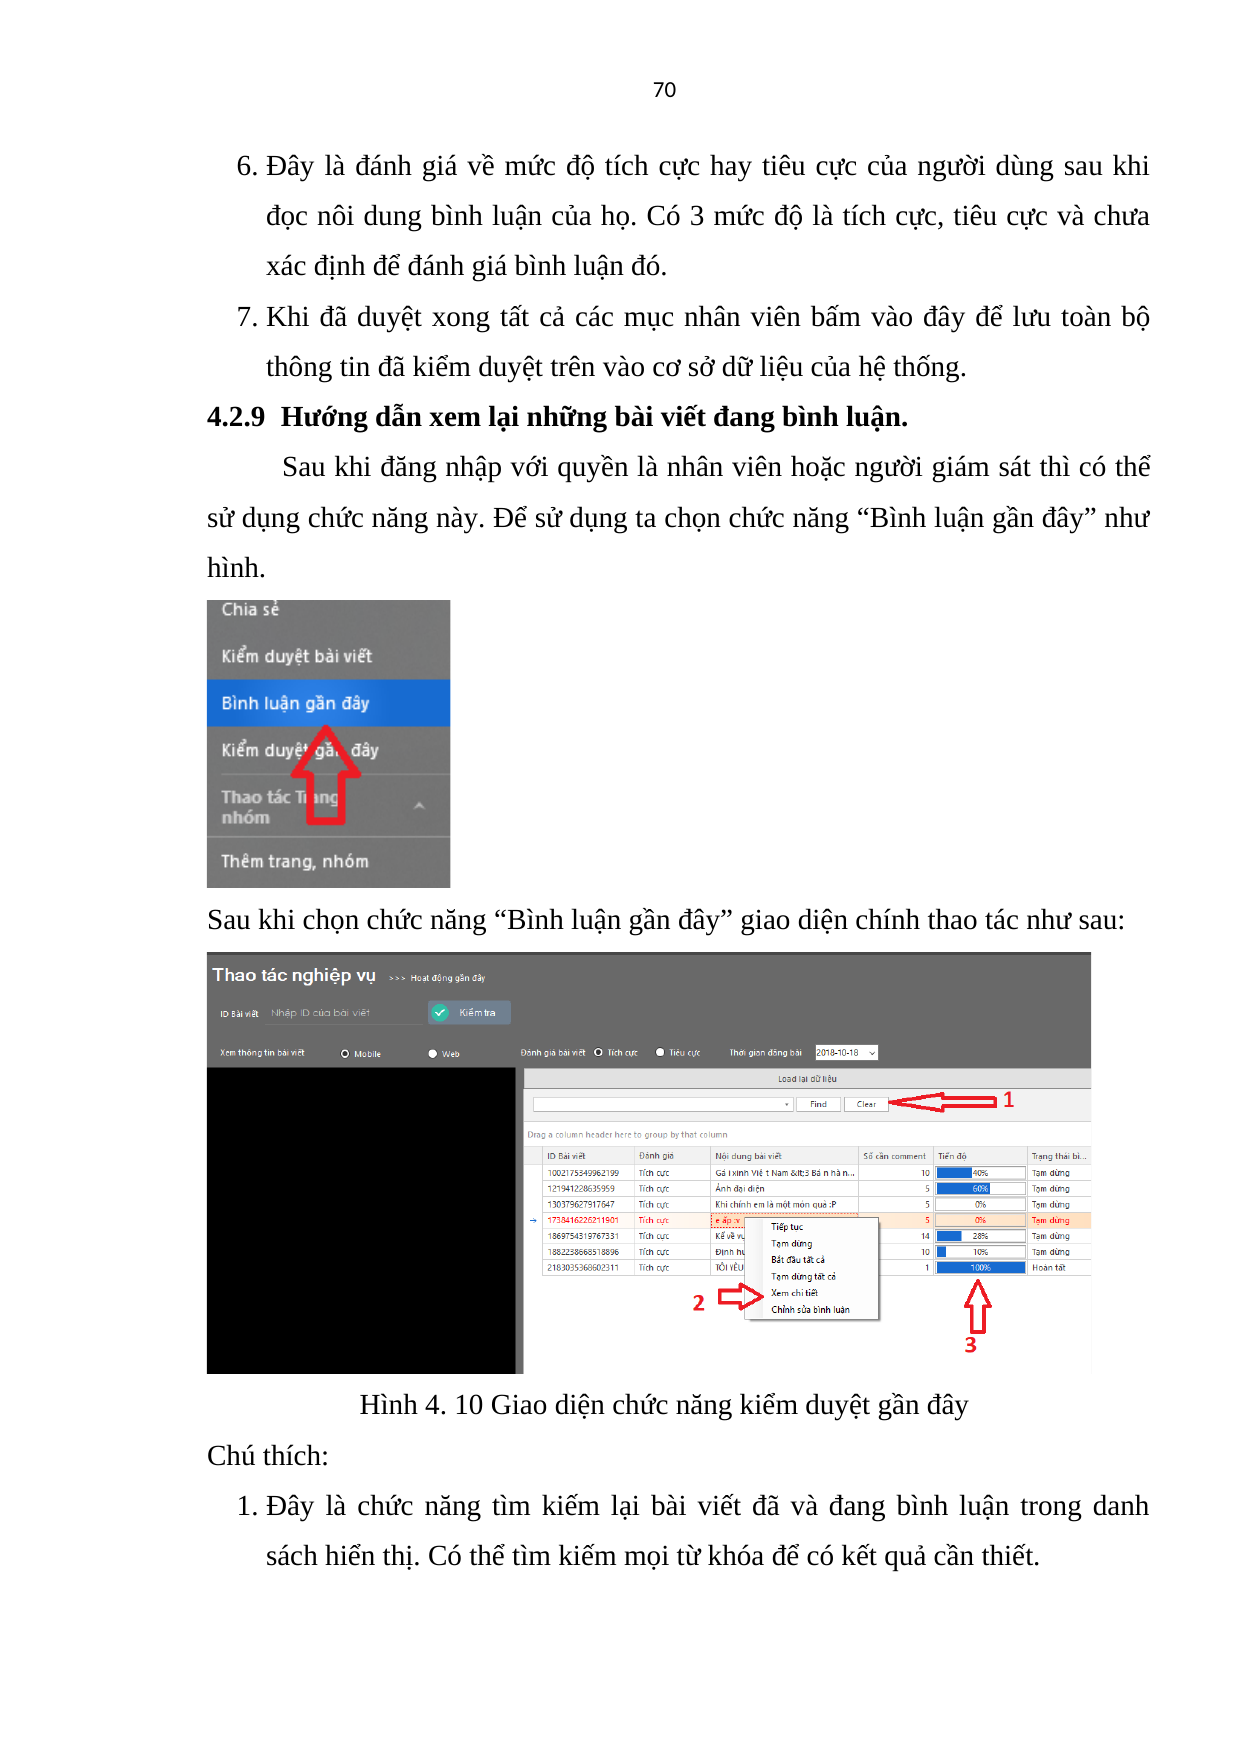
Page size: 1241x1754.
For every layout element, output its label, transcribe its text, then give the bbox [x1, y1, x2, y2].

picture [206, 600, 451, 888]
list Sau khi đăng nhập với quyền là nhân viên hoặc người giám sát thì có thể sử dụng chức năng này. Để sử dụng ta chọn chức năng “Bình luận gần đây” như hình. [207, 449, 1152, 584]
list Đây là chức năng tìm kiếm lại bài viết đã và đang bình luận trong danh sách hiển thị. Có thể tìm kiếm mọi từ khóa để có kết quả cần thiết. [236, 1488, 1152, 1572]
list Sau khi chọn chức năng “Bình luận gần đây” giao diện chính thao tác như sau: [207, 902, 1152, 936]
list Chú thích: [207, 1438, 1152, 1471]
picture [206, 952, 1092, 1374]
list Khi đã duyệt xong tất cả các mục nhân viên bấm vào đây để lưu toàn bộ thông tin đã kiểm duyệt trên vào cơ sở dữ liệu của hệ thống. [236, 299, 1152, 382]
list Hướng dẫn xem lại những bài viết đang bình luận. [207, 399, 1152, 433]
list Đây là đánh giá về mức độ tích cực hay tiêu cực của người dùng sau khi đọc nôi dung bình luận của họ. Có 3 mức độ là tích cực, tiêu cực và chưa xác định để đánh giá bình luận đó. [236, 148, 1152, 282]
